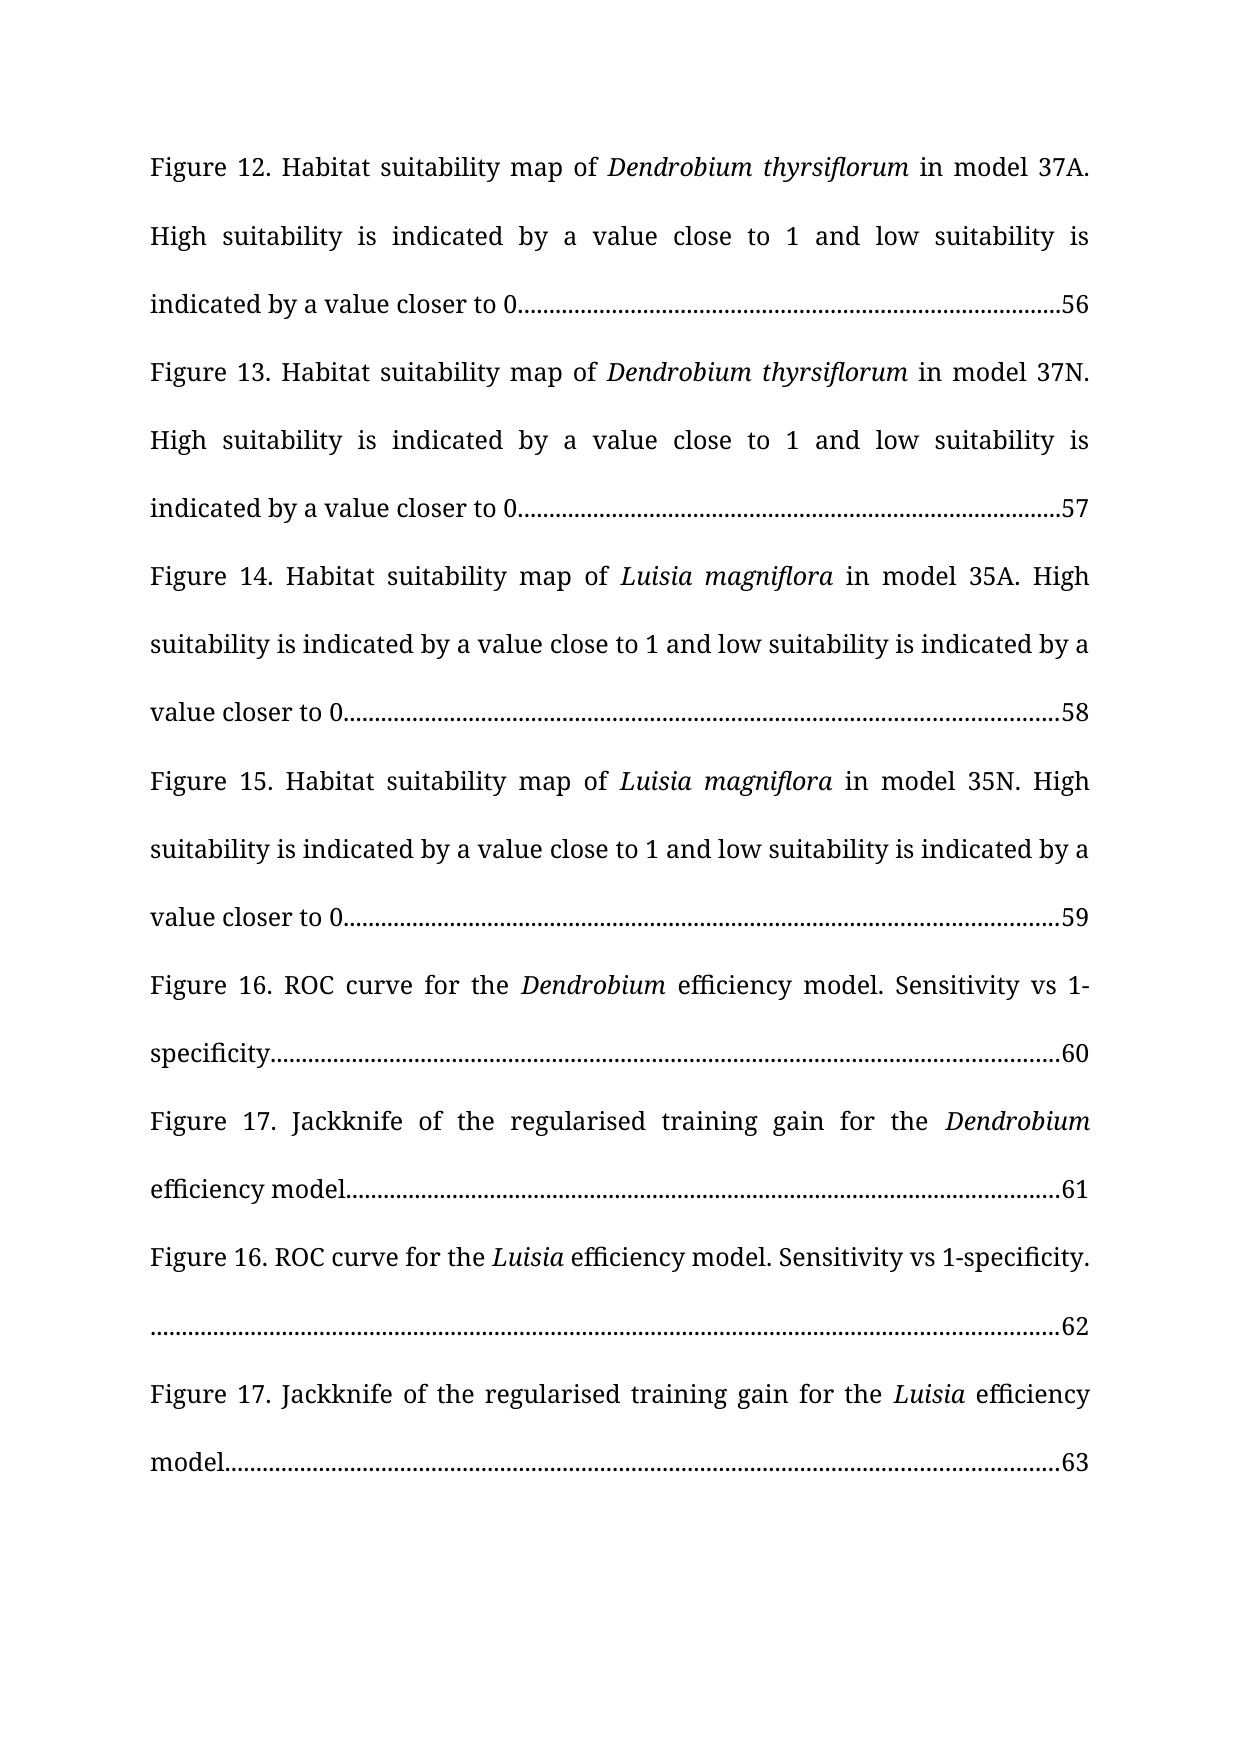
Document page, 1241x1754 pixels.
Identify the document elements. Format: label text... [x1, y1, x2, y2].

text Figure 15. Habitat suitability map of Luisia magniflora in model 35N. High suitability is indicated by a value close to 1 and low suitability is indicated by a value closer to 0. 59 [150, 763, 1090, 933]
text Figure 17. Jackknife of the regularised training gain for the Dendrobium efficiency model. 61 [150, 1104, 1090, 1206]
text Figure 16. ROC curve for the Luisia efficiency model. Sensitivity vs 1-specificity. 62 [150, 1240, 1090, 1342]
text Figure 16. ROC curve for the Dendrobium efficiency model. Sensitivity vs 1-specificity. 60 [150, 967, 1090, 1070]
text Figure 13. Habitat suitability map of Dendrobium thyrsiflorum in model 37N. High suitability is indicated by a value close to 1 and low suitability is indicated by a value closer to 0. 57 [150, 354, 1090, 525]
text Figure 12. Habitat suitability map of Dendrobium thyrsiflorum in model 37A. High suitability is indicated by a value close to 1 and low suitability is indicated by a value closer to 0. 56 [150, 150, 1090, 320]
text Figure 17. Jackknife of the regularised training gain for the Luisia efficiency model. 63 [150, 1376, 1090, 1478]
text Figure 14. Habitat suitability map of Luisia magniflora in model 35A. High suitability is indicated by a value close to 1 and low suitability is indicated by a value closer to 0. 58 [150, 559, 1090, 729]
